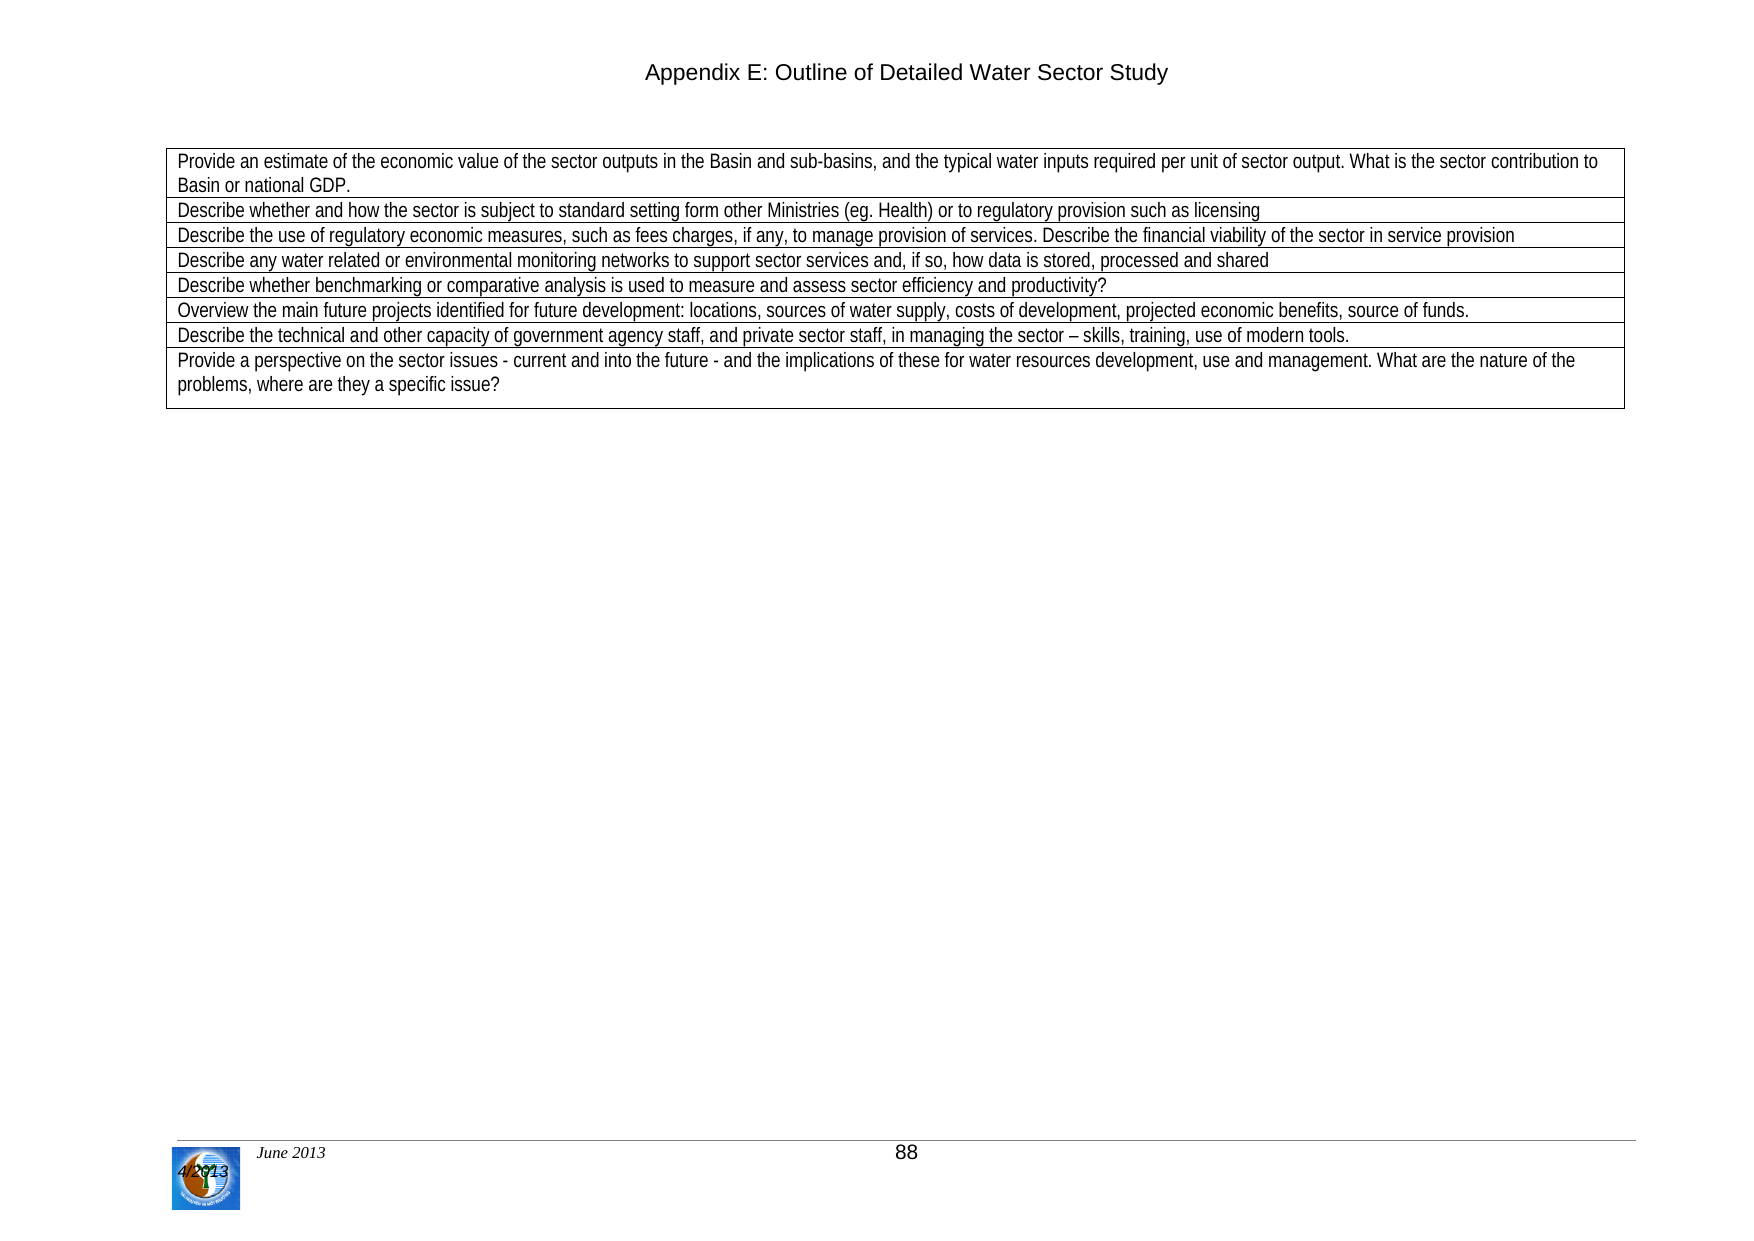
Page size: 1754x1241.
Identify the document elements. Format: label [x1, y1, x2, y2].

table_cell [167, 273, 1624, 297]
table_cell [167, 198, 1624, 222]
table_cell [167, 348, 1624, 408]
picture [171, 1147, 241, 1210]
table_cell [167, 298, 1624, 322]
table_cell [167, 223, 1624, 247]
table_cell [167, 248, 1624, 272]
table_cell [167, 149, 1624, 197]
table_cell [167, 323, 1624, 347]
